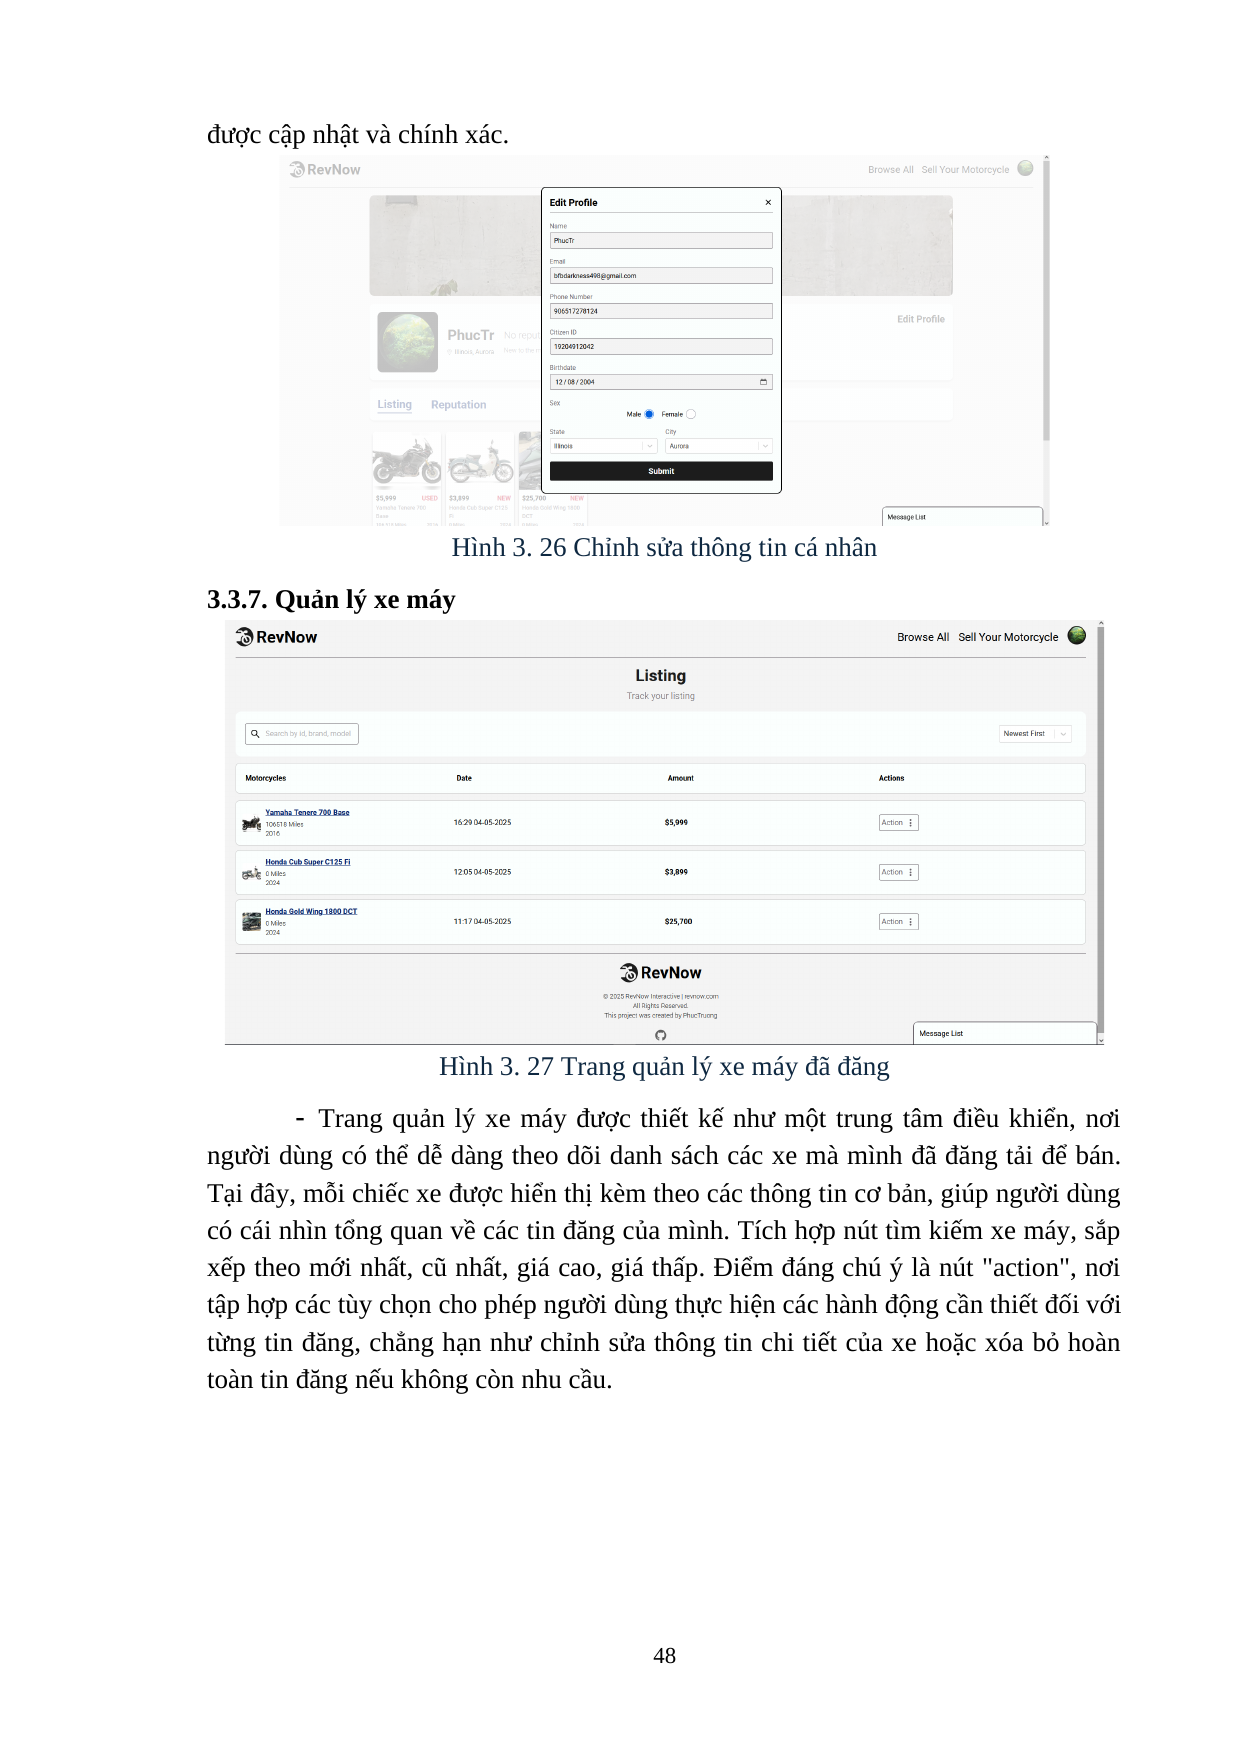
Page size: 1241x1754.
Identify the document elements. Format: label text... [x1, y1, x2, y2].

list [207, 118, 1122, 149]
text Hình 3. 26 Chỉnh sửa thông tin cá nhân [207, 531, 1122, 562]
list Quản lý xe máy [207, 583, 1122, 614]
text Hình 3. 27 Trang quản lý xe máy đã đăng [207, 1050, 1122, 1081]
picture [224, 620, 1105, 1045]
picture [279, 155, 1050, 526]
list Trang quản lý xe máy được thiết kế như một trung tâm điều khiển, nơi người dùng có thể dễ dàng theo dõi danh sách các xe mà mình đã đăng tải để bán. Tại đây, mỗi chiếc xe được hiển thị kèm theo các thông tin cơ bản, giúp người dùng có cái nhìn tổng quan về các tin đăng của mình. Tích hợp nút tìm kiếm xe máy, sắp xếp theo mới nhất, cũ nhất, giá cao, giá thấp. Điểm đáng chú ý là nút "action", nơi tập hợp các tùy chọn cho phép người dùng thực hiện các hành động cần thiết đối với từng tin đăng, chẳng hạn như chỉnh sửa thông tin chi tiết của xe hoặc xóa bỏ hoàn toàn tin đăng nếu không còn nhu cầu. [207, 1102, 1122, 1394]
